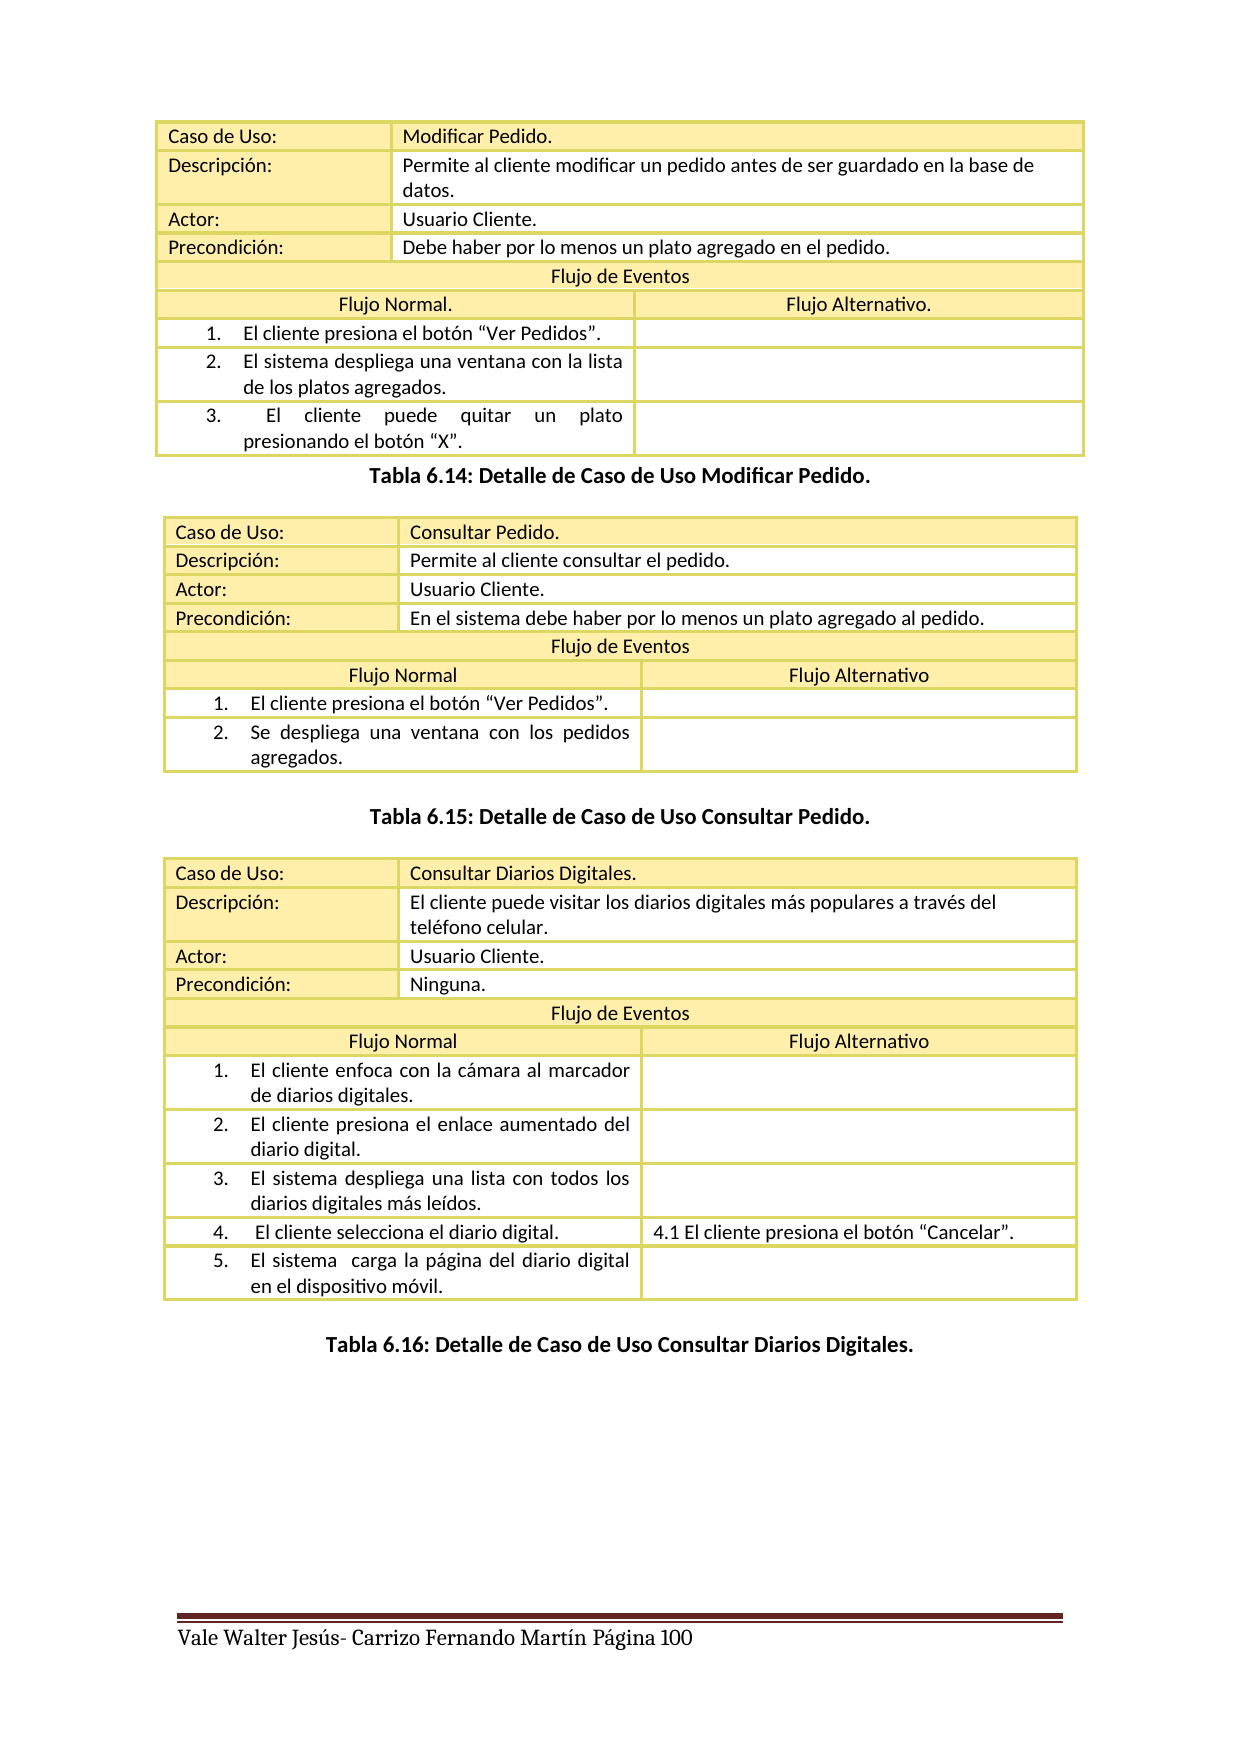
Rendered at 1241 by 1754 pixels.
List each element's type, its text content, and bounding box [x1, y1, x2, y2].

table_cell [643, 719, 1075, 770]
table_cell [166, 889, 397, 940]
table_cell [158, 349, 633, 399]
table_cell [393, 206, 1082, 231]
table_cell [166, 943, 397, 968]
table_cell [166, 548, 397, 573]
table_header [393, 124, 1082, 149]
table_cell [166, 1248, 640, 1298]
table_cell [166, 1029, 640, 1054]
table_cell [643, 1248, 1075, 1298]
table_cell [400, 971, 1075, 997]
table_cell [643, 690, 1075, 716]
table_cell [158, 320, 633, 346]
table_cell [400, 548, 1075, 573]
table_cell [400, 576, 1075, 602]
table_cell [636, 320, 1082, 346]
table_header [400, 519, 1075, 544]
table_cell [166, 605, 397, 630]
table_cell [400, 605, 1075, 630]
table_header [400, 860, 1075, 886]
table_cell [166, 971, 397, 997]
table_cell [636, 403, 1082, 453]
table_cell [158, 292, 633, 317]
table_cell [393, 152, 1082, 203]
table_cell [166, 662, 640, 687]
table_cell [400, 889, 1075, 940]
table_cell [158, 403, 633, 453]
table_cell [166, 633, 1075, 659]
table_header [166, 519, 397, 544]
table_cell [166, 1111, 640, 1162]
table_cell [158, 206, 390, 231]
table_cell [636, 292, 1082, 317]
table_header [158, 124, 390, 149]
text Tabla 6.15: Detalle de Caso de Uso Consultar Pedido. [177, 773, 1063, 830]
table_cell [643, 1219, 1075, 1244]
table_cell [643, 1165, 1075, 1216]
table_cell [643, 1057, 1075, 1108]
text Tabla 6.14: Detalle de Caso de Uso Modificar Pedido. [177, 457, 1063, 489]
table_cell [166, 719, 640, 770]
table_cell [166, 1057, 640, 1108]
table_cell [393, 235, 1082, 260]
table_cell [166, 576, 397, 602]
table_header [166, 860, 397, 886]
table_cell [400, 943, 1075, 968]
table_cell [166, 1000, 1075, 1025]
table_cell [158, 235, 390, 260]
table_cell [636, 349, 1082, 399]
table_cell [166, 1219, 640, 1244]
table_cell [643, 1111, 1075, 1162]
text Tabla 6.16: Detalle de Caso de Uso Consultar Diarios Digitales. [177, 1301, 1063, 1358]
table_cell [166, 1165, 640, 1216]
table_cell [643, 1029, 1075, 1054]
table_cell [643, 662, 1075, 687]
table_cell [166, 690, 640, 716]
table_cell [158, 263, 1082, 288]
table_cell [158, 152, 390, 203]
